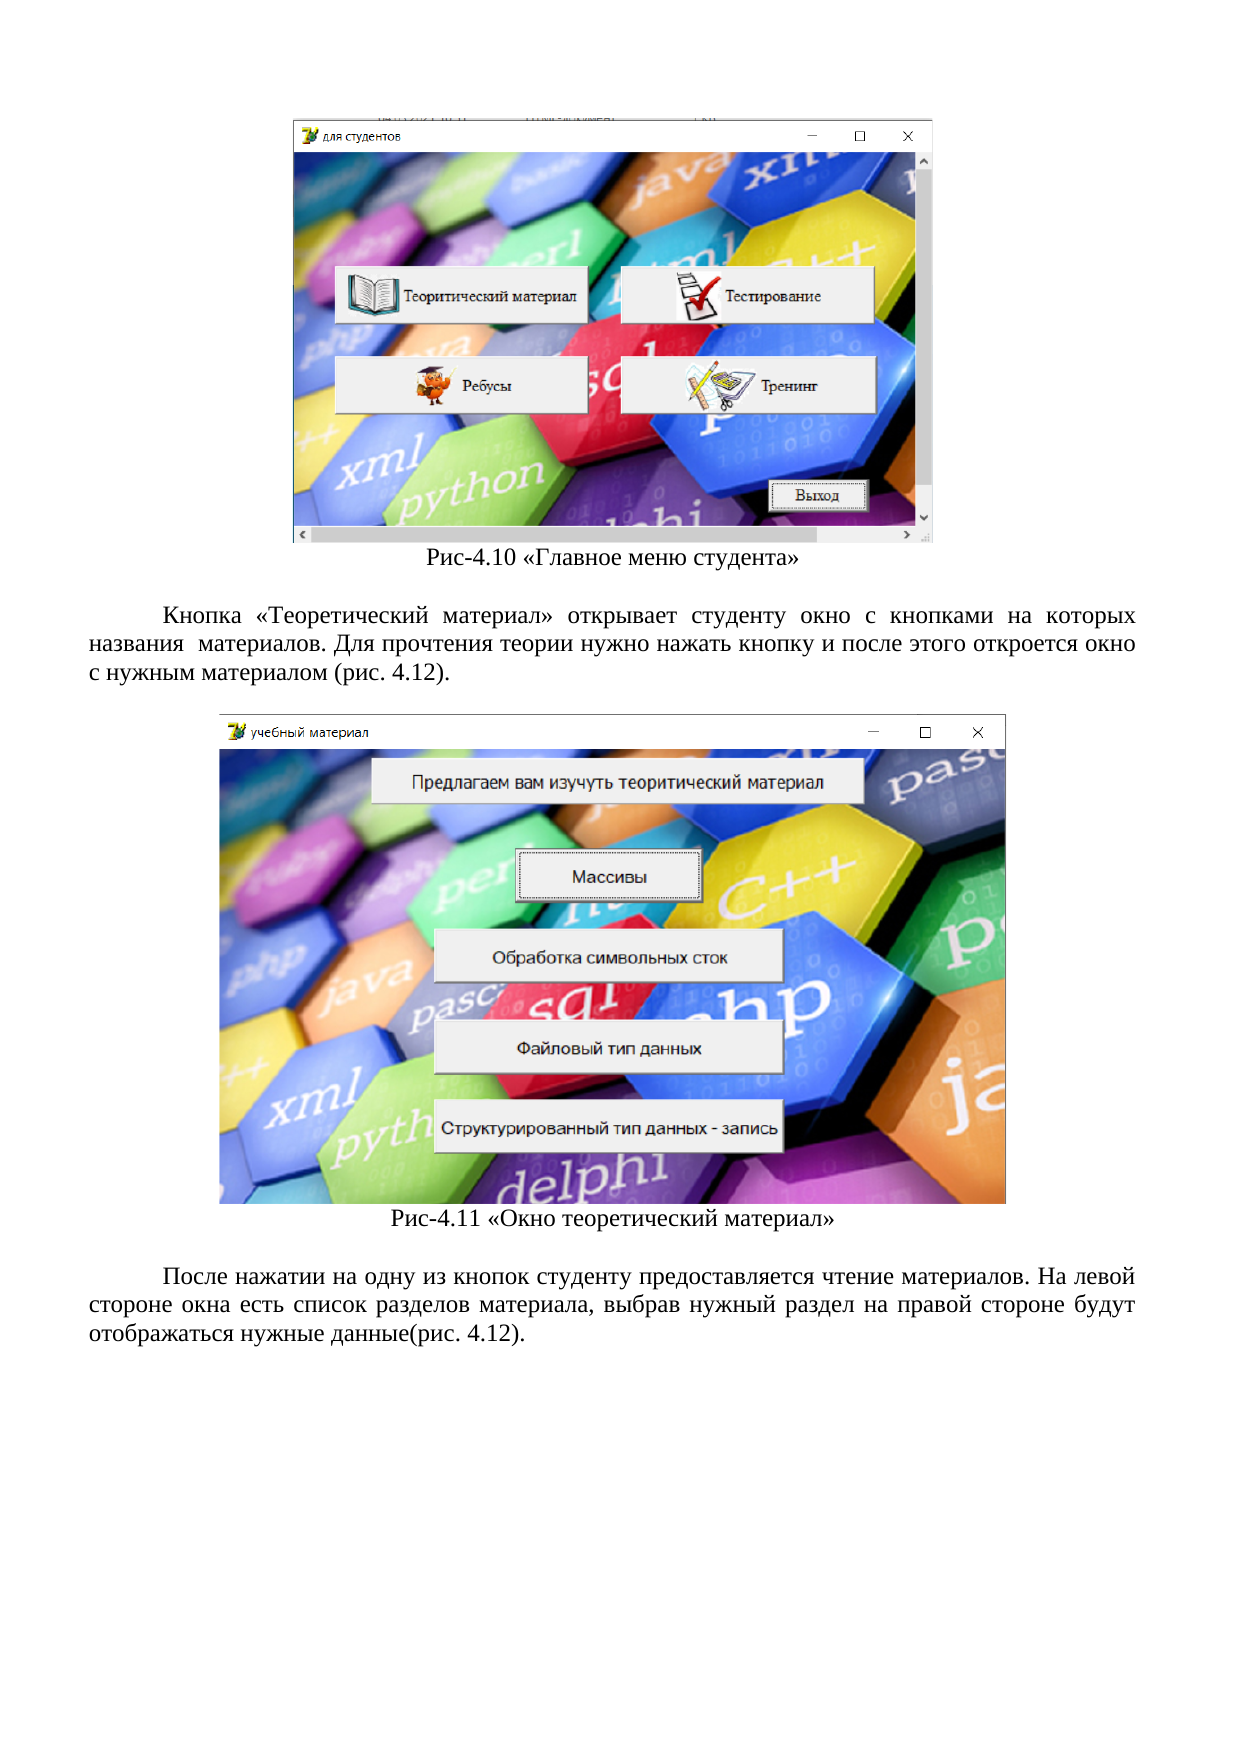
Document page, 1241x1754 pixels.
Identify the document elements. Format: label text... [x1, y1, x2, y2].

text Рис-4.10 «Главное меню студента» [88, 542, 1137, 571]
picture [219, 714, 1007, 1204]
text Кнопка «Теоретический материал» открывает студенту окно с кнопками на которых названия материалов. Для прочтения теории нужно нажать кнопку и после этого откроется окно с нужным материалом (рис. 4.12). [88, 600, 1137, 686]
text Рис-4.11 «Окно теоретический материал» [88, 1203, 1137, 1232]
text После нажатии на одну из кнопок студенту предоставляется чтение материалов. На левой стороне окна есть список разделов материала, выбрав нужный раздел на правой стороне будут отображаться нужные данные(рис. 4.12). [88, 1261, 1137, 1347]
picture [292, 118, 933, 543]
